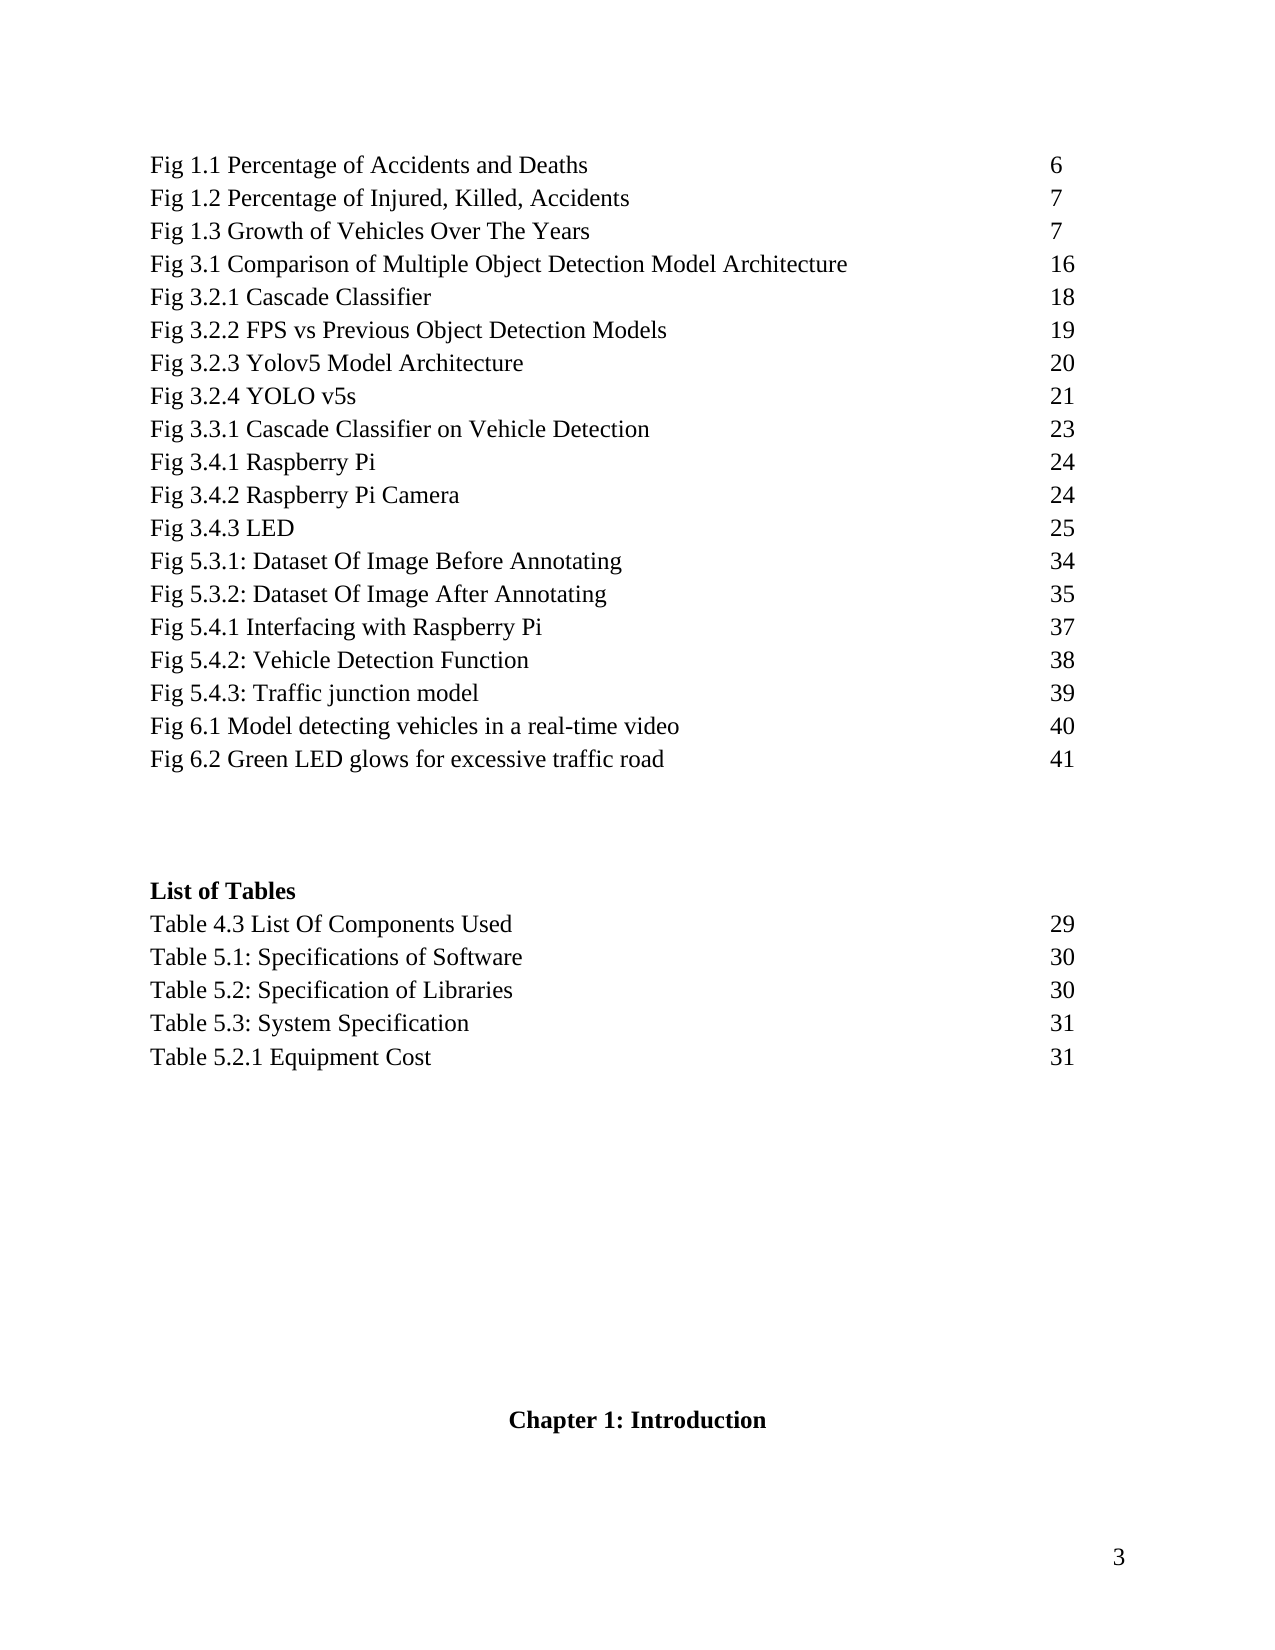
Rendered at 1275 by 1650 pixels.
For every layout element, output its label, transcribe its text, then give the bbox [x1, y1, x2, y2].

text Fig 3.2.4 YOLO v5s 21 [150, 381, 1125, 410]
text Fig 3.3.1 Cascade Classifier on Vehicle Detection 23 [150, 414, 1125, 443]
text Table 5.1: Specifications of Software 30 [150, 942, 1125, 971]
text Fig 5.4.2: Vehicle Detection Function 38 [150, 645, 1125, 674]
text Fig 5.3.1: Dataset Of Image Before Annotating 34 [150, 546, 1125, 575]
text Table 5.3: System Specification 31 [150, 1008, 1125, 1037]
text Table 5.2.1 Equipment Cost 31 [150, 1042, 1125, 1070]
text Fig 3.4.2 Raspberry Pi Camera 24 [150, 480, 1125, 509]
text Fig 1.3 Growth of Vehicles Over The Years 7 [150, 216, 1125, 245]
text Table 5.2: Specification of Libraries 30 [150, 976, 1125, 1004]
text Fig 3.2.3 Yolov5 Model Architecture 20 [150, 348, 1125, 377]
text Fig 5.4.1 Interfacing with Raspberry Pi 37 [150, 612, 1125, 641]
text Fig 3.4.3 LED 25 [150, 513, 1125, 542]
text Fig 3.2.2 FPS vs Previous Object Detection Models 19 [150, 315, 1125, 344]
text Fig 1.1 Percentage of Accidents and Deaths 6 [150, 150, 1125, 179]
text Chapter 1: Introduction [150, 1405, 1125, 1433]
text Fig 3.2.1 Cascade Classifier 18 [150, 282, 1125, 311]
text List of Tables [150, 876, 1125, 905]
text Fig 1.2 Percentage of Injured, Killed, Accidents 7 [150, 183, 1125, 212]
text Fig 5.3.2: Dataset Of Image After Annotating 35 [150, 579, 1125, 608]
text Fig 3.4.1 Raspberry Pi 24 [150, 447, 1125, 476]
text Fig 6.1 Model detecting vehicles in a real-time video 40 [150, 711, 1125, 740]
text Fig 6.2 Green LED glows for excessive traffic road 41 [150, 744, 1125, 773]
text Fig 3.1 Comparison of Multiple Object Detection Model Architecture 16 [150, 249, 1125, 278]
text Table 4.3 List Of Components Used 29 [150, 909, 1125, 938]
text Fig 5.4.3: Traffic junction model 39 [150, 678, 1125, 707]
